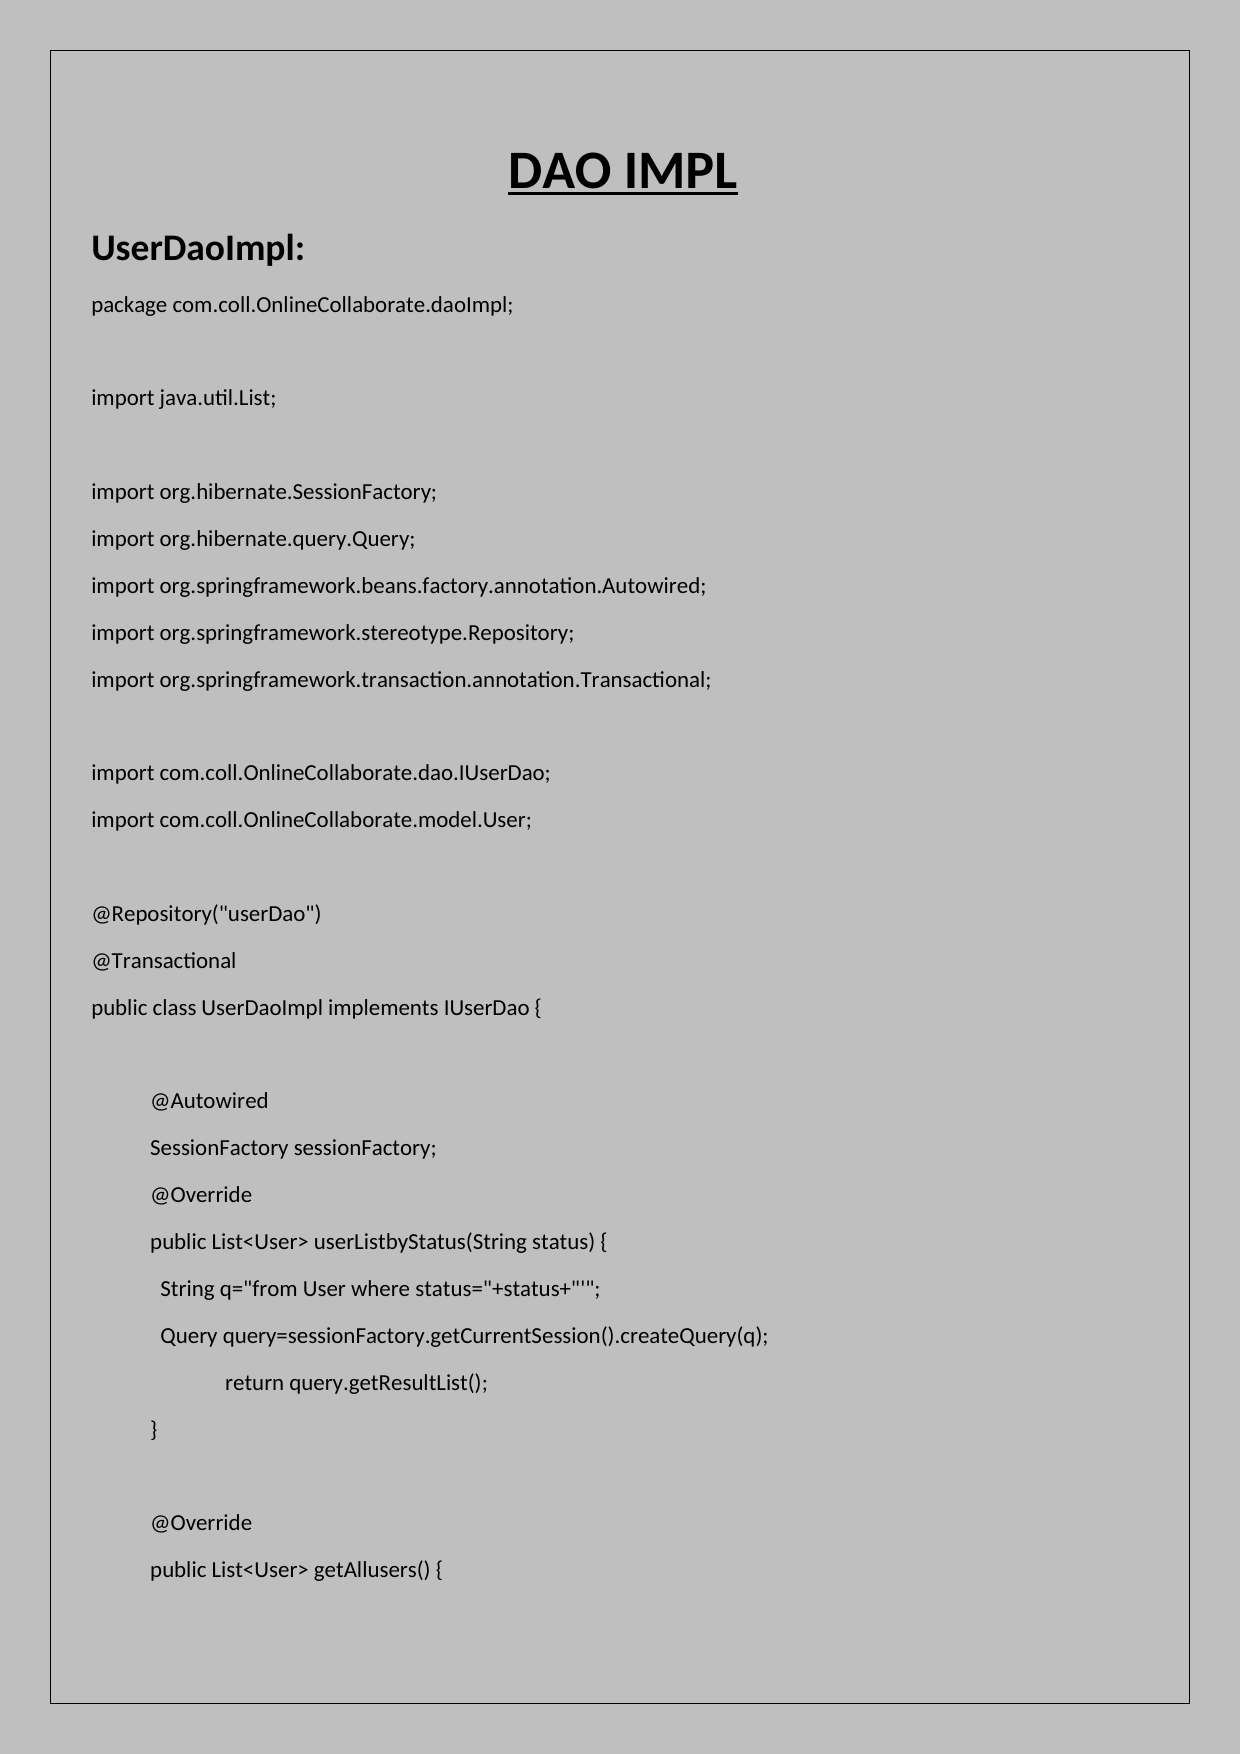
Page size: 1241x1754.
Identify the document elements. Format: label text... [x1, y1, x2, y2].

text import com.coll.OnlineCollaborate.dao.IUserDao; [91, 758, 1154, 786]
text @Repository("userDao") [91, 899, 1154, 927]
text public List<User> getAllusers() { [91, 1555, 1154, 1583]
text UserDaoImpl: [91, 223, 1154, 269]
text import org.hibernate.query.Query; [91, 524, 1154, 552]
text DAO IMPL [91, 136, 1154, 202]
text import java.util.List; [91, 383, 1154, 411]
text package com.coll.OnlineCollaborate.daoImpl; [91, 290, 1154, 318]
text SessionFactory sessionFactory; [91, 1133, 1154, 1161]
text } [91, 1415, 1154, 1443]
text @Override [91, 1508, 1154, 1536]
text public List<User> userListbyStatus(String status) { [91, 1227, 1154, 1255]
text Query query=sessionFactory.getCurrentSession().createQuery(q); [91, 1321, 1154, 1349]
text @Override [91, 1180, 1154, 1208]
text String q="from User where status="+status+"'"; [91, 1274, 1154, 1302]
text import org.springframework.stereotype.Repository; [91, 618, 1154, 646]
text @Autowired [91, 1087, 1154, 1114]
text @Transactional [91, 946, 1154, 974]
text import com.coll.OnlineCollaborate.model.User; [91, 805, 1154, 833]
text import org.hibernate.SessionFactory; [91, 477, 1154, 505]
text return query.getResultList(); [91, 1368, 1154, 1396]
text public class UserDaoImpl implements IUserDao { [91, 993, 1154, 1021]
text import org.springframework.beans.factory.annotation.Autowired; [91, 571, 1154, 599]
text import org.springframework.transaction.annotation.Transactional; [91, 665, 1154, 693]
